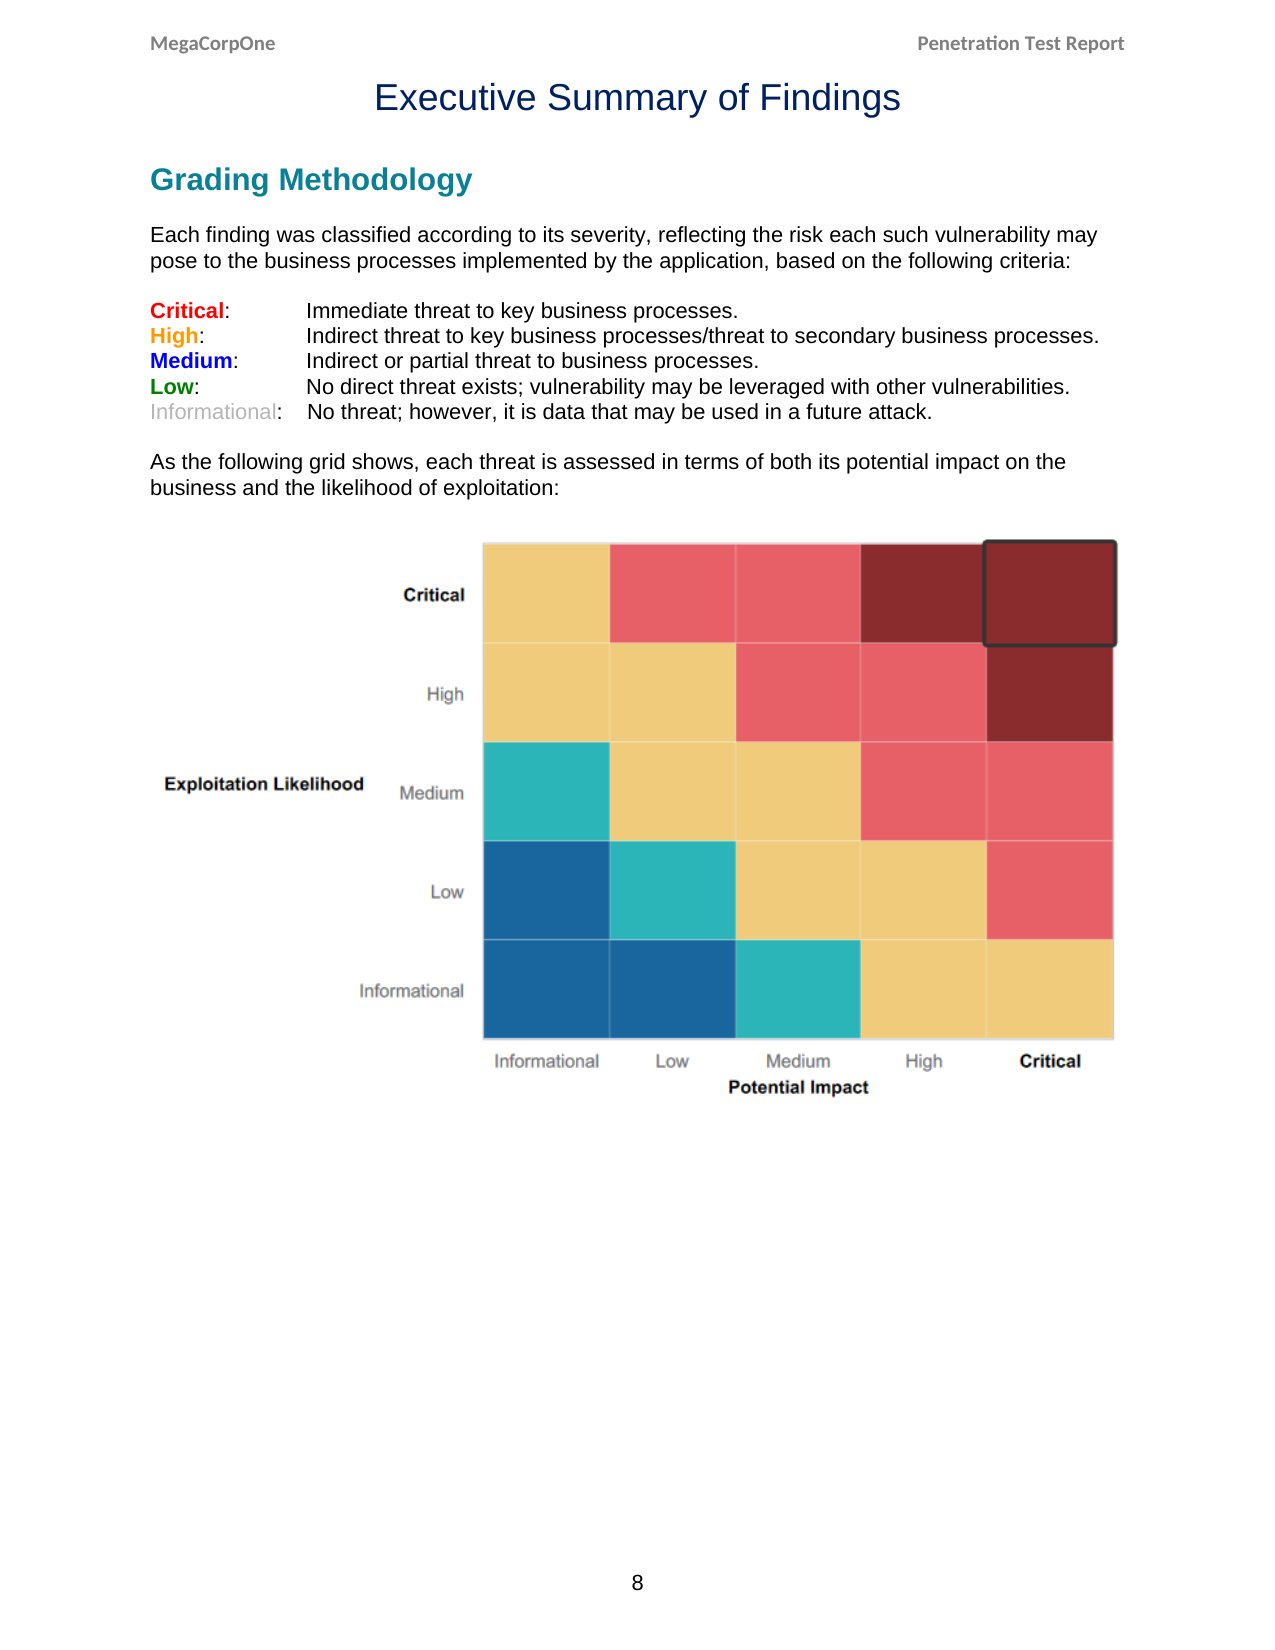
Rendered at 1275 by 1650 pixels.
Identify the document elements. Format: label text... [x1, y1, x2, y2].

text Informational: No threat; however, it is data that may be used in a future attack. [150, 399, 1125, 424]
picture [150, 525, 1125, 1107]
subtitle Executive Summary of Findings [150, 75, 1125, 118]
text Each finding was classified according to its severity, reflecting the risk each such vulnerability may pose to the business processes implemented by the application, based on the following criteria: [150, 222, 1125, 273]
text Critical: Immediate threat to key business processes. [150, 298, 1125, 323]
subtitle Grading Methodology [150, 161, 1125, 197]
text High: Indirect threat to key business processes/threat to secondary business processes. [150, 323, 1125, 348]
text As the following grid shows, each threat is assessed in terms of both its potential impact on the business and the likelihood of exploitation: [150, 449, 1125, 500]
text Medium: Indirect or partial threat to business processes. [150, 348, 1125, 374]
text Low: No direct threat exists; vulnerability may be leveraged with other vulnerabilities. [150, 374, 1125, 399]
